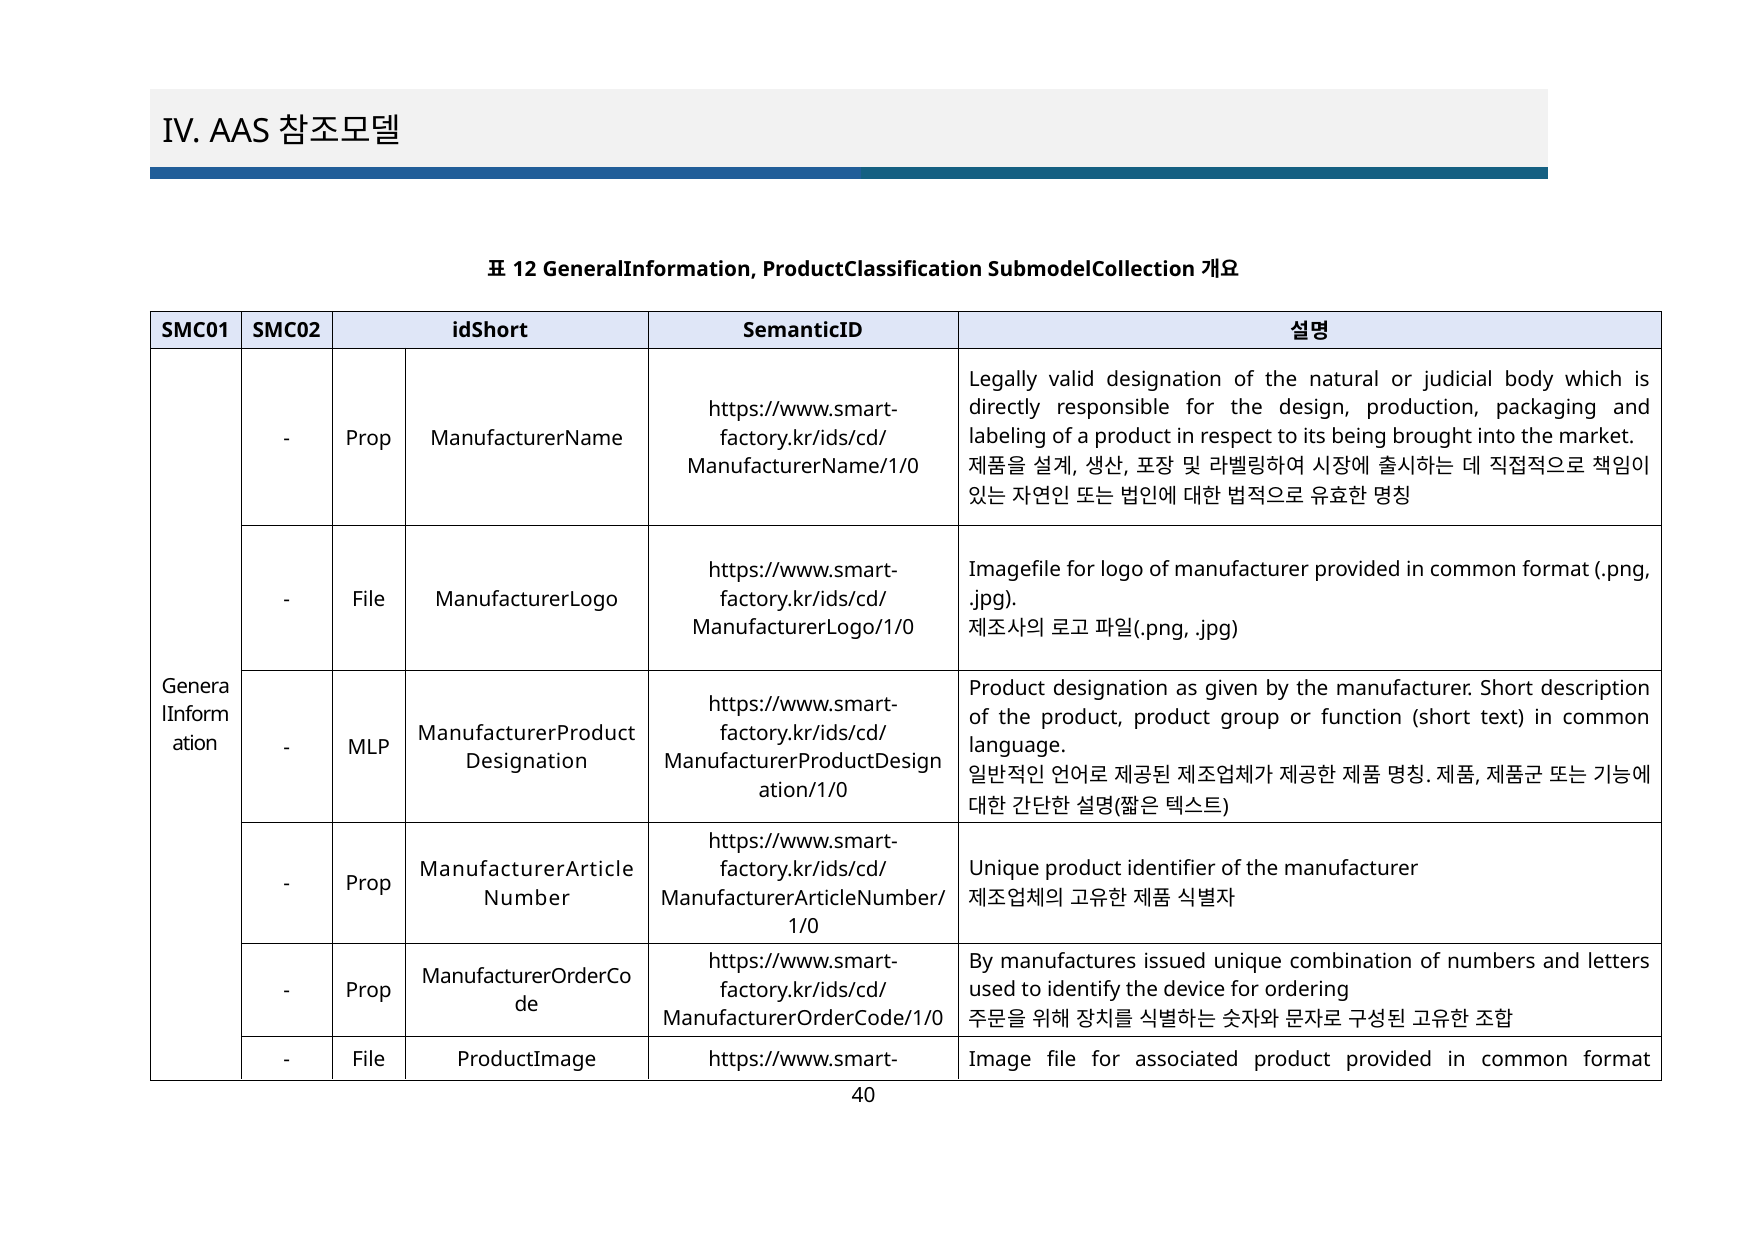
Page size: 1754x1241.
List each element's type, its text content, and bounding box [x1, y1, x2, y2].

table_cell - [242, 823, 332, 942]
table_cell https://www.smart-factory.kr/ids/cd/ManufacturerProductDesignation/1/0 [649, 671, 958, 822]
table_cell - [242, 671, 332, 822]
table_cell https://www.smart-factory.kr/ids/cd/ManufacturerArticleNumber/1/0 [649, 823, 958, 942]
table_cell Prop [333, 823, 405, 942]
table_cell Product designation as given by the manufacturer. Short description of the product, product group or function (short text) in common language. 일반적인 언어로 제공된 제조업체가 제공한 제품 명칭. 제품, 제품군 또는 기능에 대한 간단한 설명(짧은 텍스트) [959, 671, 1661, 822]
table_header SMC02 [242, 312, 332, 348]
table_cell - [242, 526, 332, 670]
table_cell ManufacturerLogo [406, 526, 648, 670]
table_cell https://www.smart-factory.kr/ids/cd/ManufacturerName/1/0 [649, 349, 958, 525]
table_cell - [242, 1037, 332, 1079]
table_cell Prop [333, 349, 405, 525]
table_cell ManufacturerName [406, 349, 648, 525]
table_cell https://www.smart-factory.kr/ids/cd/ManufacturerOrderCode/1/0 [649, 944, 958, 1036]
table_cell Prop [333, 944, 405, 1036]
table_cell Legally valid designation of the natural or judicial body which is directly responsible for the design, production, packaging and labeling of a product in respect to its being brought into the market. 제품을 설계, 생산, 포장 및 라벨링하여 시장에 출시하는 데 직접적으로 책임이 있는 자연인 또는 법인에 대한 법적으로 유효한 명칭 [959, 349, 1661, 525]
table_cell MLP [333, 671, 405, 822]
table_cell ProductImage [406, 1037, 648, 1079]
table_cell Imagefile for logo of manufacturer provided in common format (.png, .jpg). 제조사의 로고 파일(.png, .jpg) [959, 526, 1661, 670]
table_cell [649, 1037, 958, 1079]
table_cell Unique product identifier of the manufacturer 제조업체의 고유한 제품 식별자 [959, 823, 1661, 942]
table_cell ManufacturerOrderCode [406, 944, 648, 1036]
table_header idShort [333, 312, 648, 348]
table_header 설명 [959, 312, 1661, 348]
table_cell File [333, 1037, 405, 1079]
table_cell - [242, 349, 332, 525]
table_cell By manufactures issued unique combination of numbers and letters used to identify the device for ordering 주문을 위해 장치를 식별하는 숫자와 문자로 구성된 고유한 조합 [959, 944, 1661, 1036]
table_header SMC01 [151, 312, 241, 348]
table_cell - [242, 944, 332, 1036]
table_cell https://www.smart-factory.kr/ids/cd/ManufacturerLogo/1/0 [649, 526, 958, 670]
table_cell ManufacturerProductDesignation [406, 671, 648, 822]
table_cell GeneralInformation [151, 349, 241, 1079]
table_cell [959, 1037, 1661, 1079]
table_header SemanticID [649, 312, 958, 348]
table_cell File [333, 526, 405, 670]
table_cell ManufacturerArticleNumber [406, 823, 648, 942]
